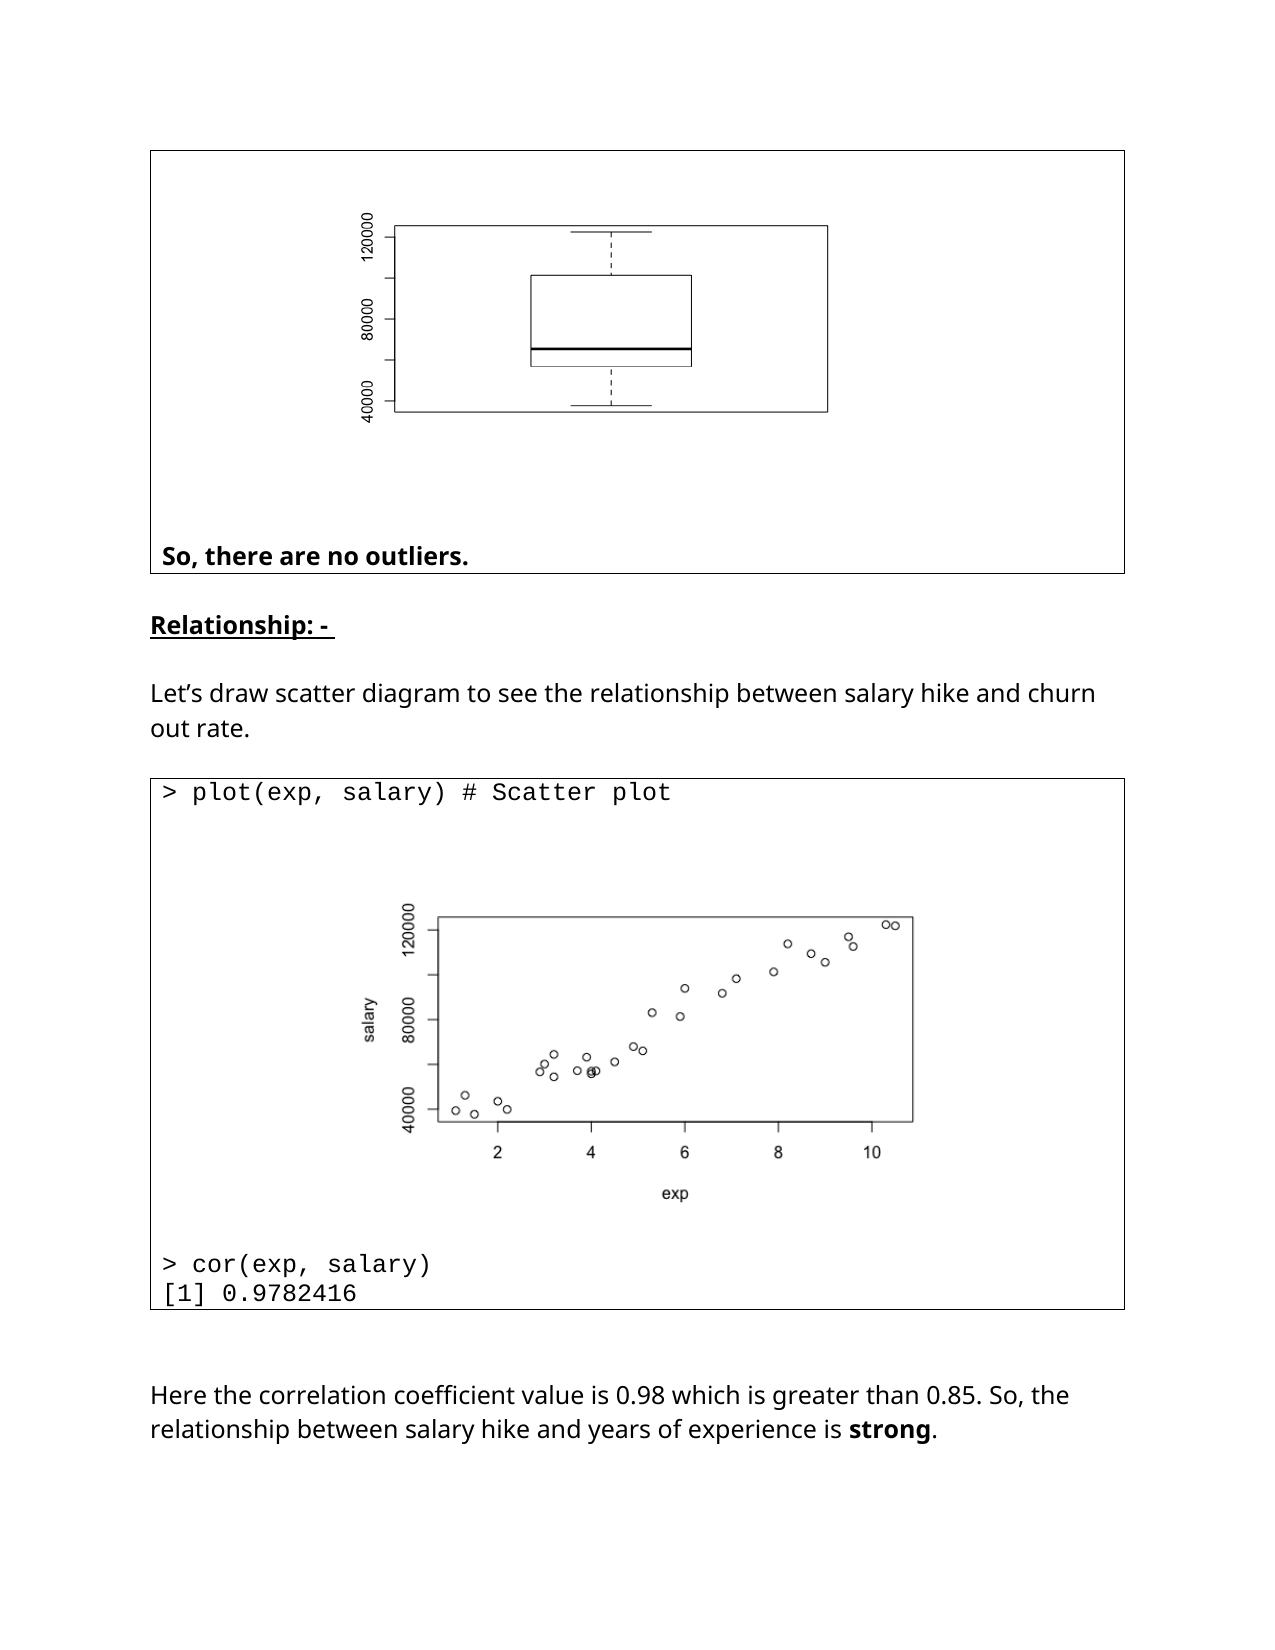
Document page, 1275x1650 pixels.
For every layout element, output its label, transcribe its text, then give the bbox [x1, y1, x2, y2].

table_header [151, 151, 1124, 573]
picture [356, 836, 955, 1224]
text Let’s draw scatter diagram to see the relationship between salary hike and churn out rate. [150, 676, 1125, 744]
text Here the correlation coefficient value is 0.98 which is greater than 0.85. So, the relationship between salary hike and years of experience is strong. [150, 1378, 1125, 1446]
picture [319, 151, 866, 505]
text Relationship: - [150, 608, 1125, 642]
table_header > plot(exp, salary) # Scatter plot > cor(exp, salary) [1] 0.9782416 [151, 779, 1124, 1308]
